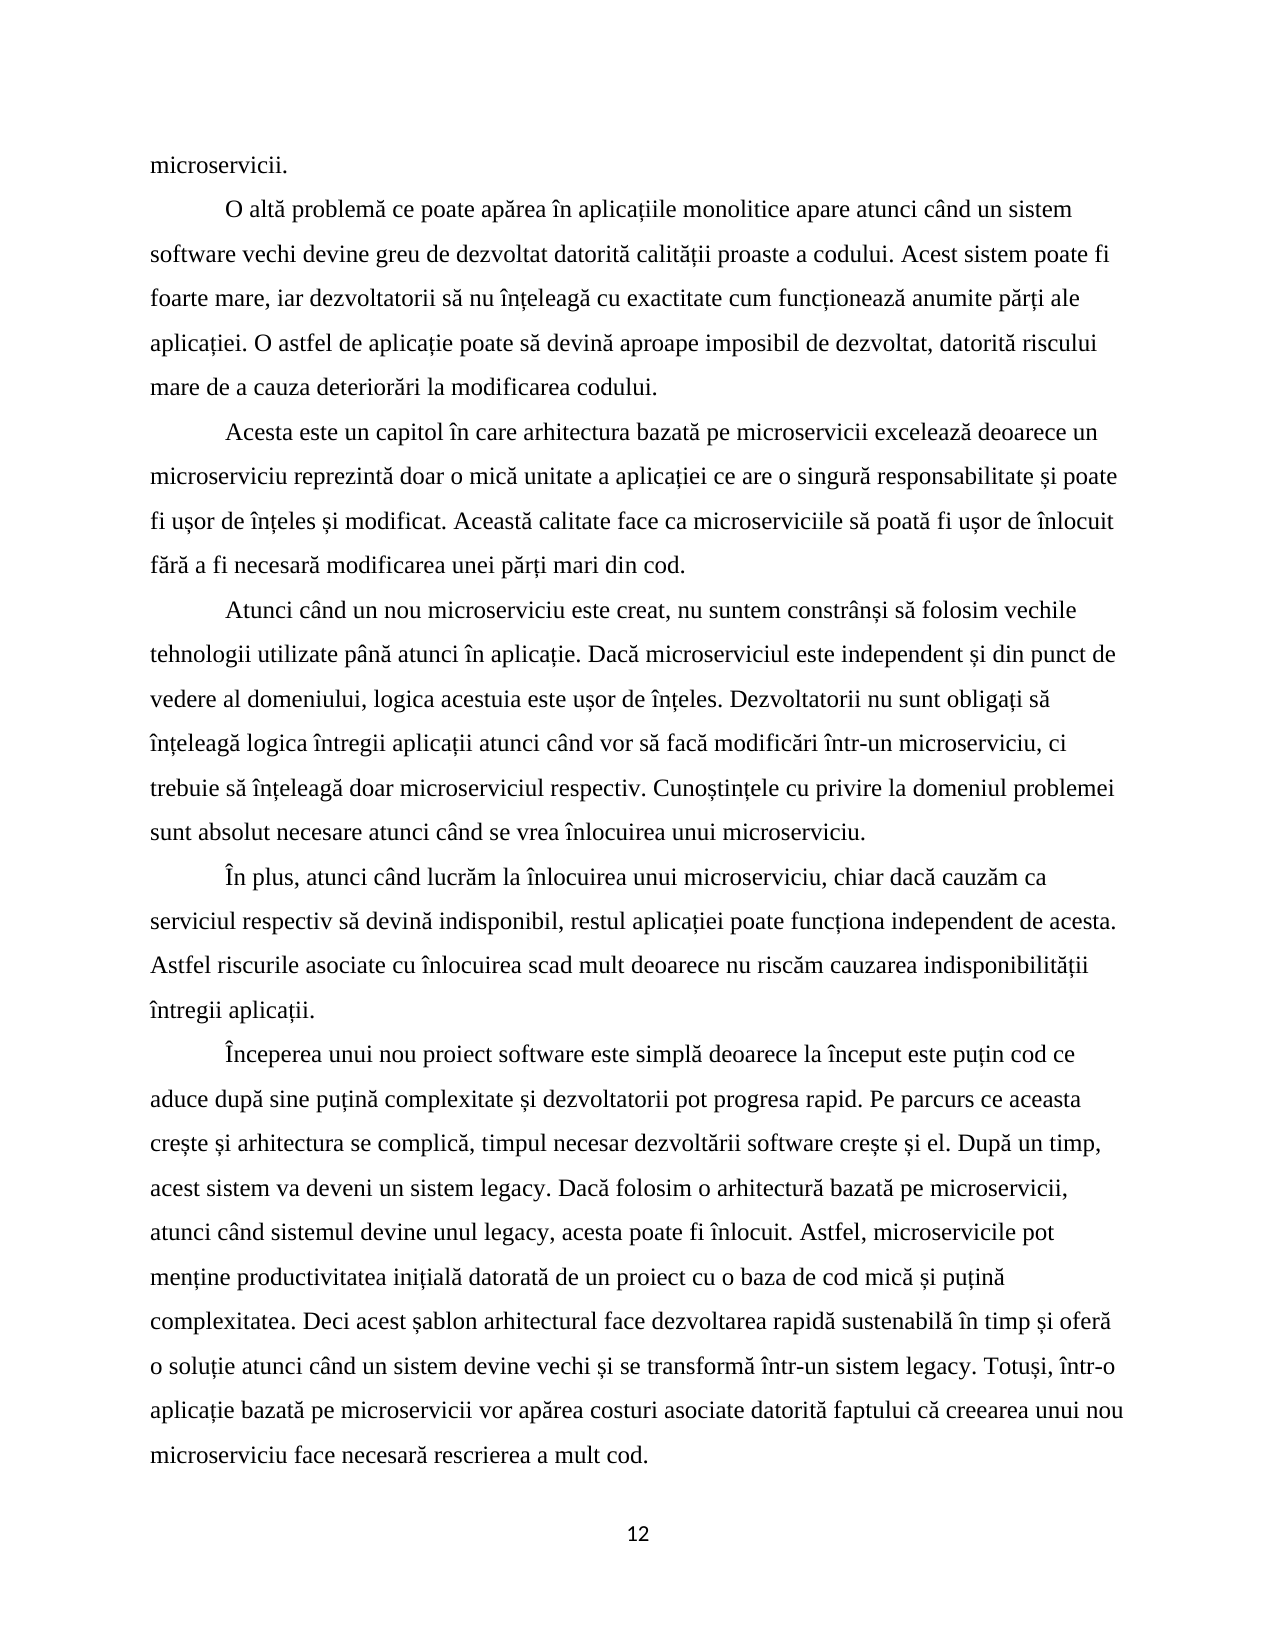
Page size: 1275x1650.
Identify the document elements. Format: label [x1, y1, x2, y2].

text [150, 150, 1125, 1469]
